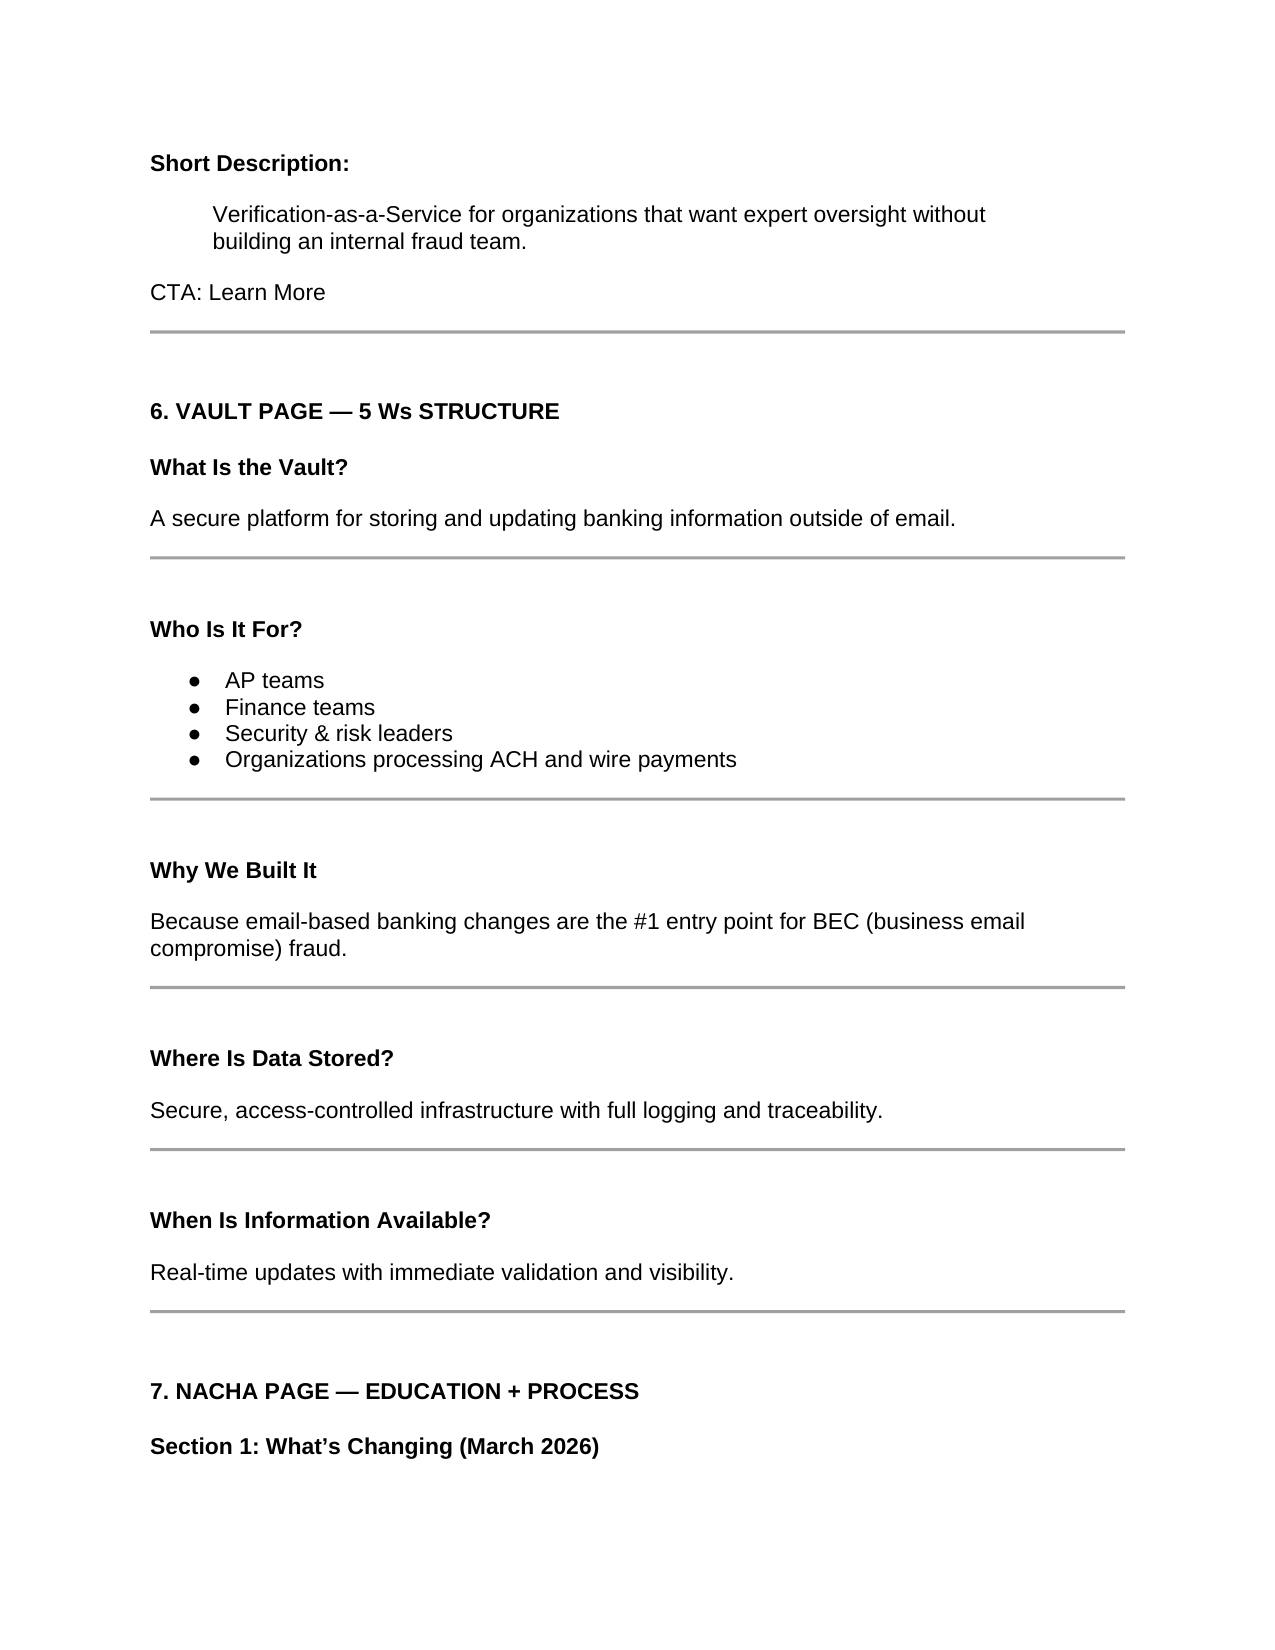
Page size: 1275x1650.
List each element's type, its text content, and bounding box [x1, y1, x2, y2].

text A secure platform for storing and updating banking information outside of email. [150, 505, 1125, 531]
text Because email-based banking changes are the #1 entry point for BEC (business email compromise) fraud. [150, 908, 1125, 961]
text Secure, access-controlled infrastructure with full logging and traceability. [150, 1097, 1125, 1123]
text Short Description: [150, 150, 1125, 176]
list Organizations processing ACH and wire payments [187, 746, 1125, 772]
subtitle Who Is It For? [150, 616, 1125, 642]
subtitle Where Is Data Stored? [150, 1045, 1125, 1072]
subtitle Section 1: What’s Changing (March 2026) [150, 1433, 1125, 1460]
list AP teams [187, 667, 1125, 693]
text Real-time updates with immediate validation and visibility. [150, 1259, 1125, 1285]
subtitle Why We Built It [150, 857, 1125, 883]
text Verification-as-a-Service for organizations that want expert oversight without building an internal fraud team. [212, 201, 1062, 254]
list Finance teams [187, 693, 1125, 720]
list Security & risk leaders [187, 720, 1125, 746]
text CTA: Learn More [150, 279, 1125, 305]
subtitle When Is Information Available? [150, 1207, 1125, 1234]
subtitle 7. NACHA PAGE — EDUCATION + PROCESS [150, 1378, 1125, 1404]
subtitle 6. VAULT PAGE — 5 Ws STRUCTURE [150, 398, 1125, 424]
subtitle What Is the Vault? [150, 454, 1125, 480]
